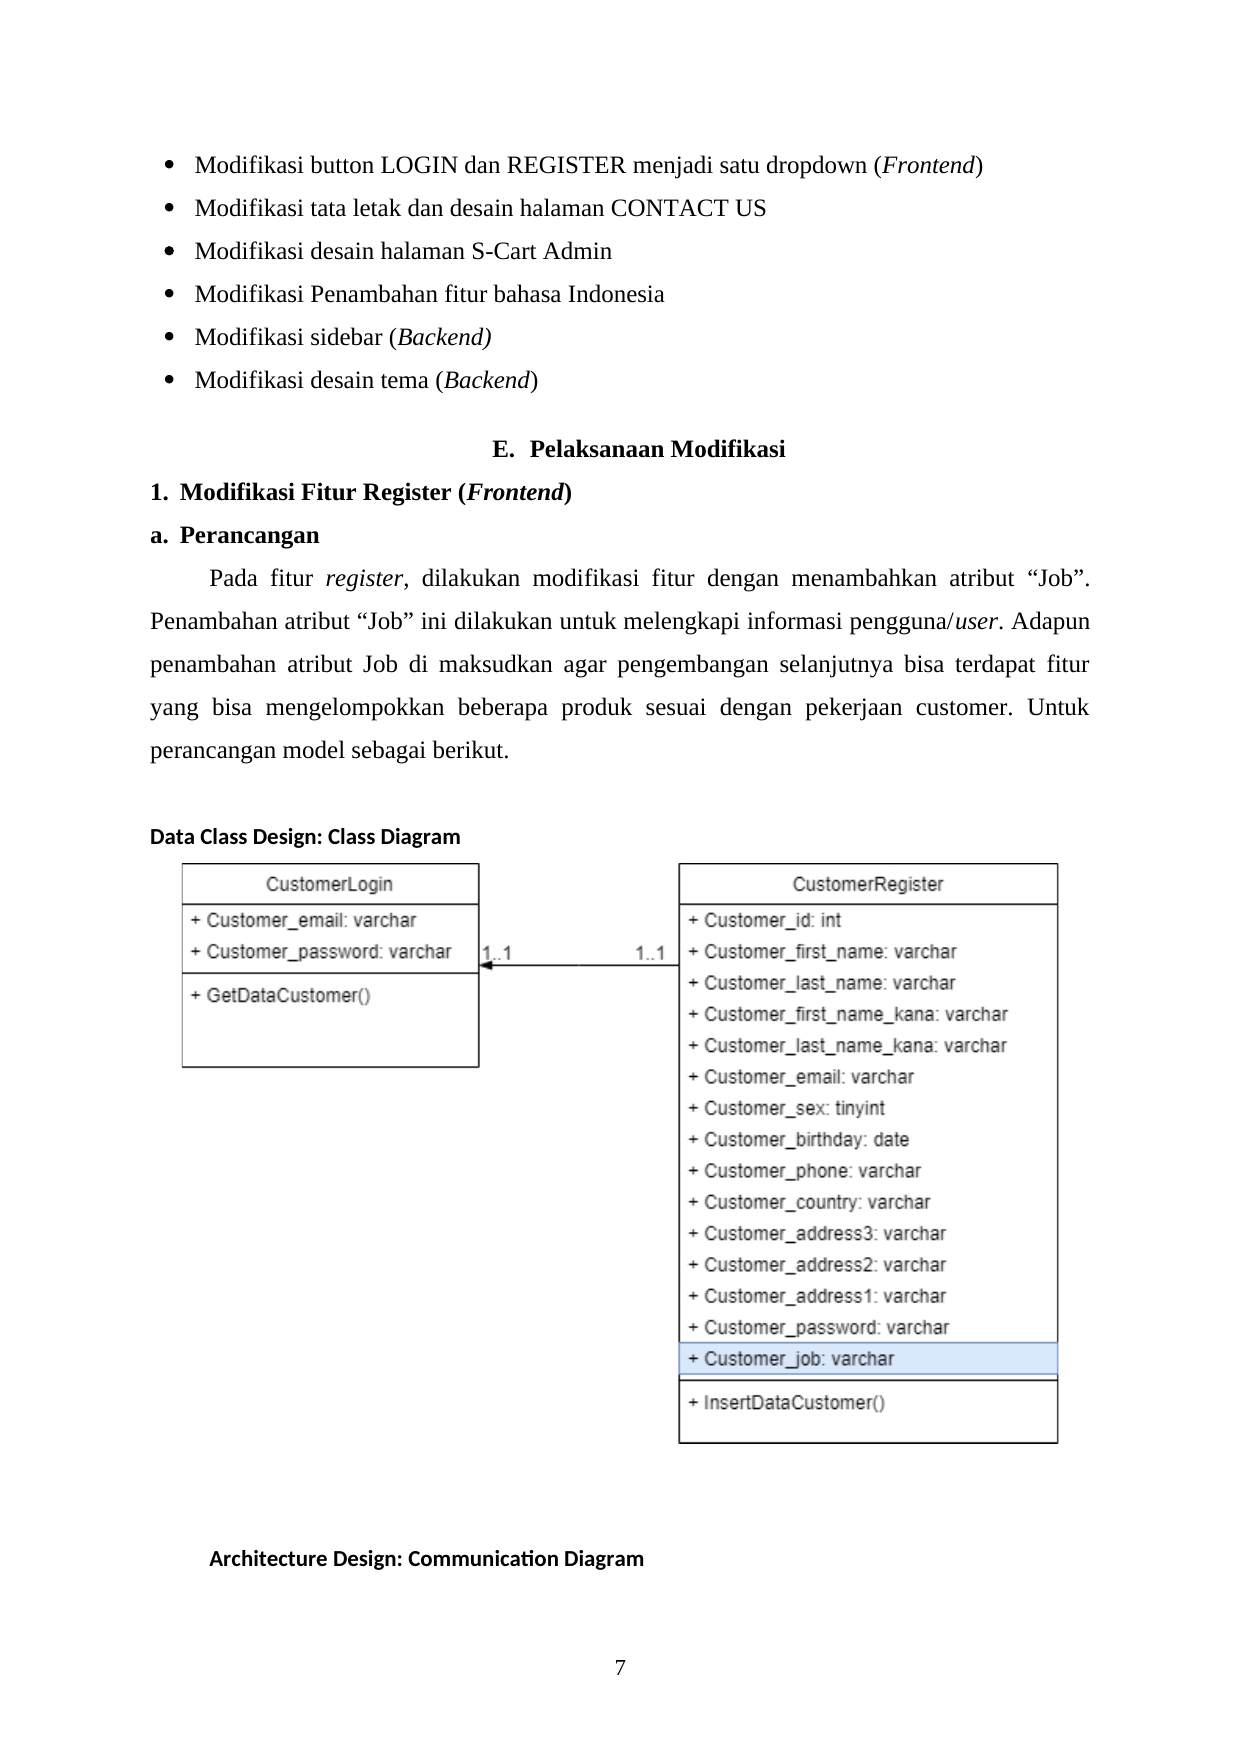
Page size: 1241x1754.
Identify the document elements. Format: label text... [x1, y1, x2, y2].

list Modifikasi Penambahan fitur bahasa Indonesia [165, 279, 1090, 308]
list Modifikasi sidebar (Backend) [165, 322, 1090, 351]
text Data Class Design: Class Diagram [150, 822, 1090, 850]
list Modifikasi desain halaman S-Cart Admin [165, 236, 1090, 265]
text Architecture Design: Communication Diagram [150, 1544, 1090, 1572]
list Modifikasi button LOGIN dan REGISTER menjadi satu dropdown (Frontend) [165, 150, 1090, 179]
subtitle Pelaksanaan Modifikasi [187, 434, 1090, 462]
picture [181, 863, 1059, 1444]
list Modifikasi tata letak dan desain halaman CONTACT US [165, 193, 1090, 222]
subtitle Modifikasi Fitur Register (Frontend) [150, 477, 1090, 506]
text Pada fitur register, dilakukan modifikasi fitur dengan menambahkan atribut “Job”. Penambahan atribut “Job” ini dilakukan untuk melengkapi informasi pengguna/user. Adapun penambahan atribut Job di maksudkan agar pengembangan selanjutnya bisa terdapat fitur yang bisa mengelompokkan beberapa produk sesuai dengan pekerjaan customer. Untuk perancangan model sebagai berikut. [150, 563, 1090, 764]
list Perancangan [150, 520, 1090, 549]
list Modifikasi desain tema (Backend) [165, 366, 1090, 394]
